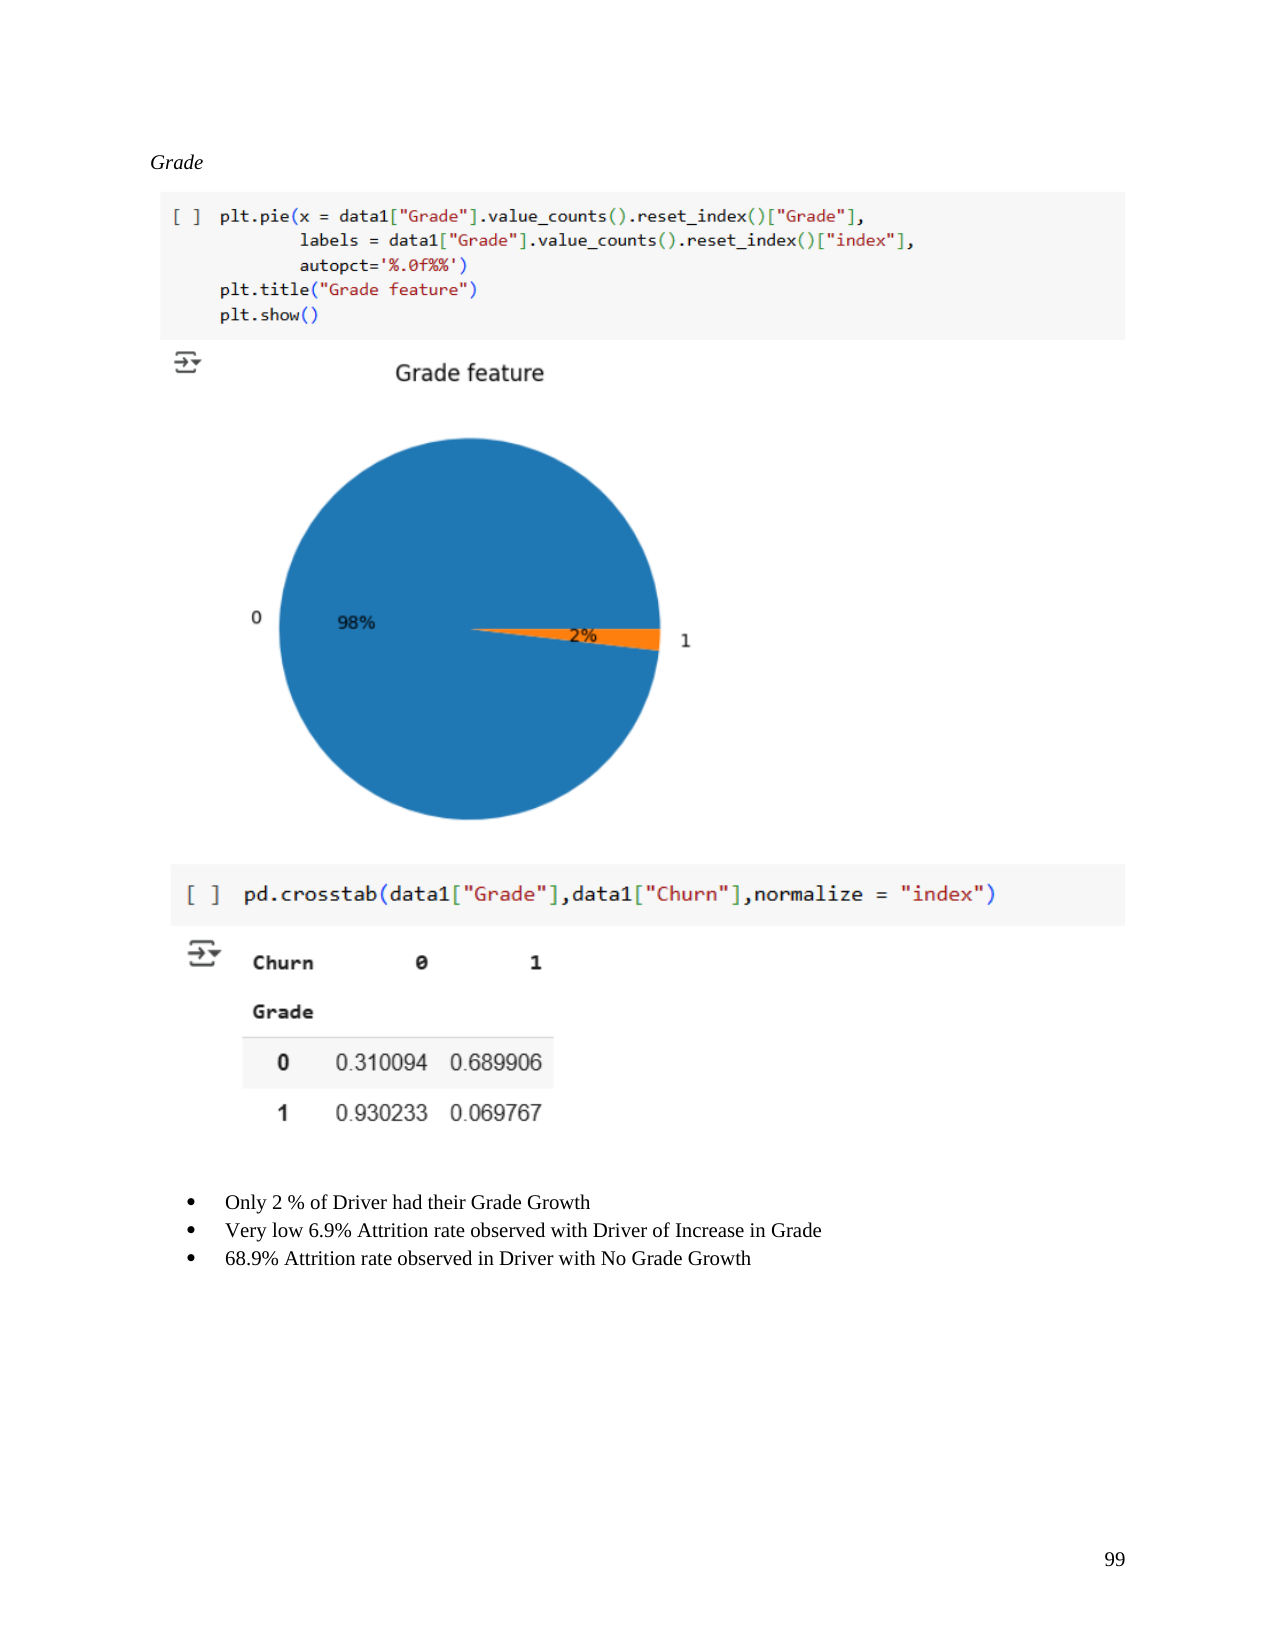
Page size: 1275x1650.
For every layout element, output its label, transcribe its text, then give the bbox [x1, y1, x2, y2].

subtitle Grade [150, 150, 1125, 174]
list Only 2 % of Driver had their Grade Growth [187, 1190, 1125, 1214]
list 68.9% Attrition rate observed in Driver with No Grade Growth [187, 1245, 1125, 1269]
picture [150, 849, 1125, 1159]
list Very low 6.9% Attrition rate observed with Driver of Increase in Grade [187, 1218, 1125, 1242]
picture [150, 186, 1125, 846]
